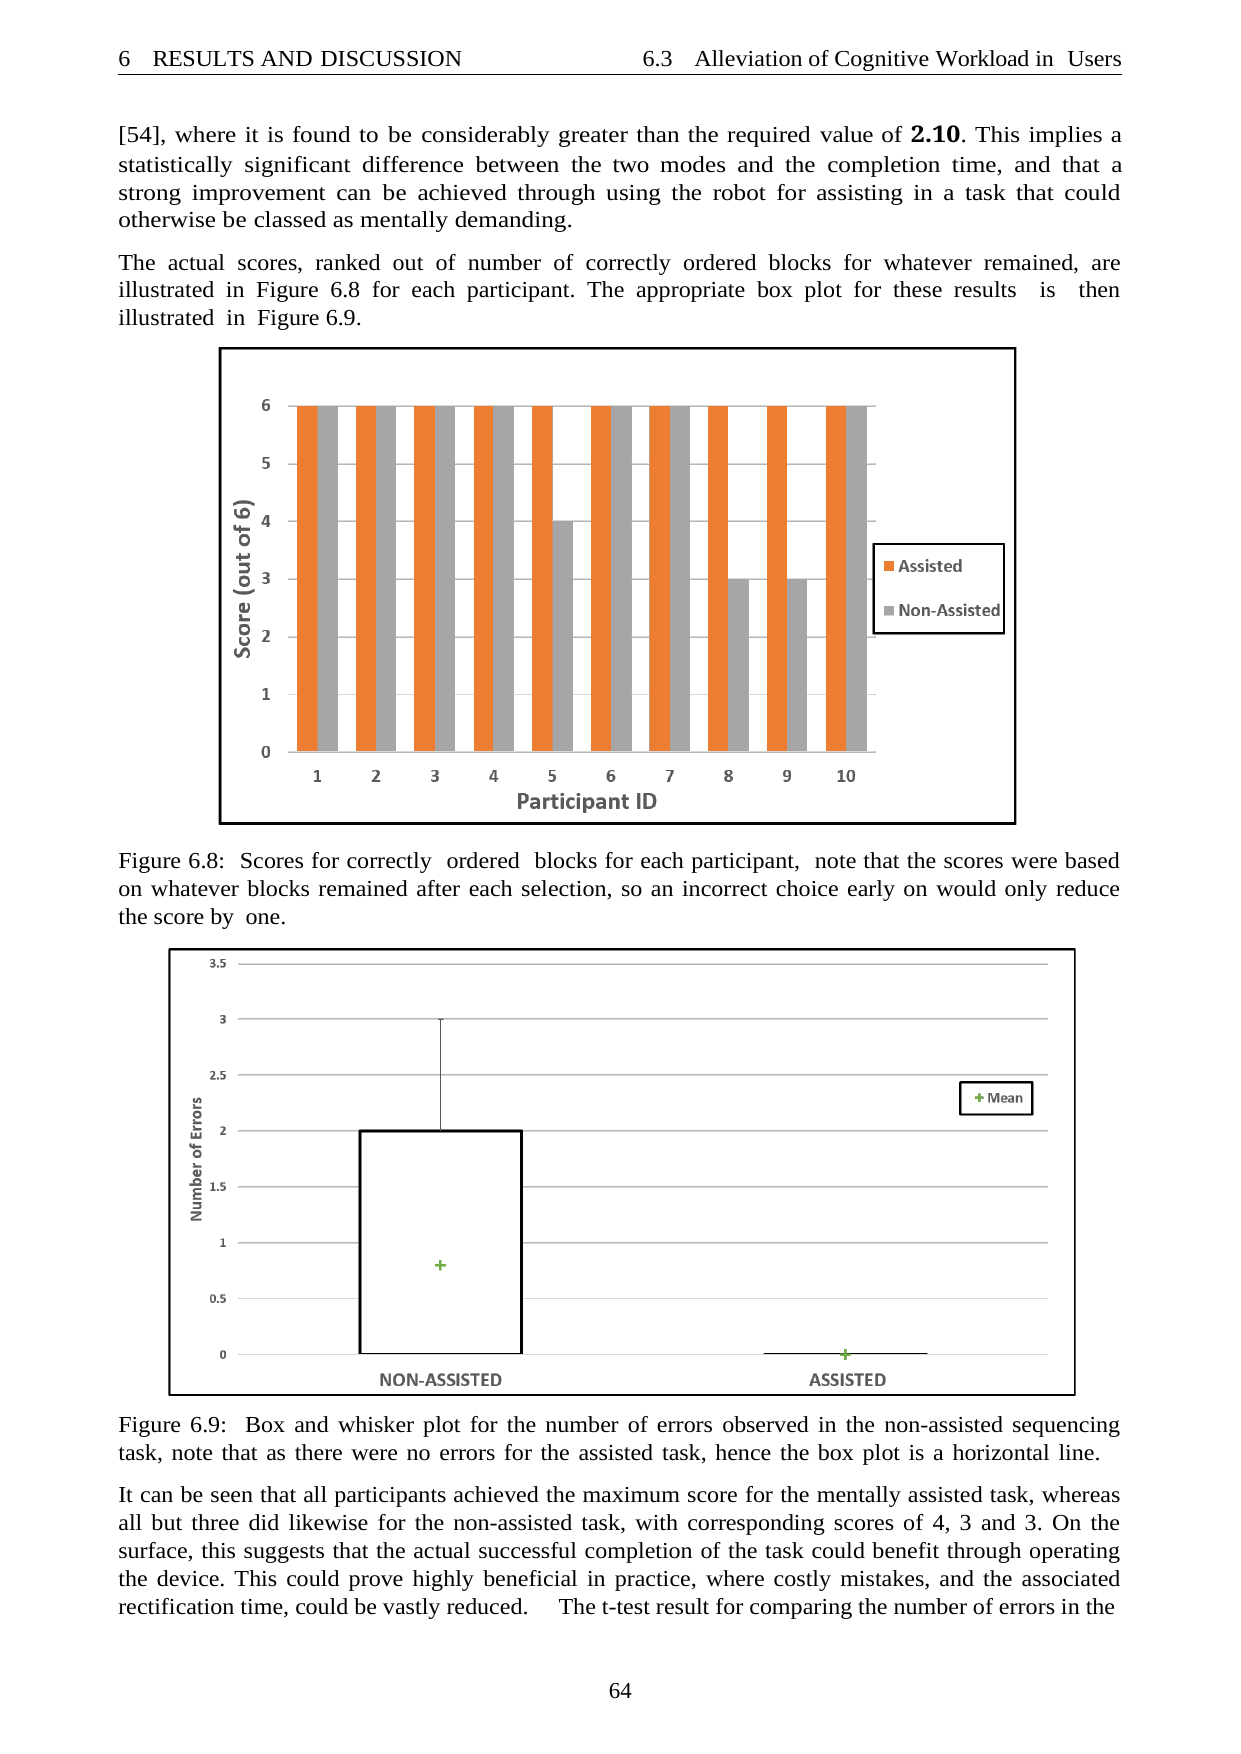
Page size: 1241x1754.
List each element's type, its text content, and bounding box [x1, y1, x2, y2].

text It can be seen that all participants achieved the maximum score for the mentally assisted task, whereas all but three did likewise for the non-assisted task, with corresponding scores of 4, 3 and 3. On the surface, this suggests that the actual successful completion of the task could benefit through operating the device. This could prove highly beneficial in practice, where costly mistakes, and the associated rectification time, could be vastly reduced. The t-test result for comparing the number of errors in the [118, 1481, 1122, 1619]
text [54], where it is found to be considerably greater than the required value of 2.10. This implies a statistically significant difference between the two modes and the completion time, and that a strong improvement can be achieved through using the robot for assisting in a task that could otherwise be classed as mentally demanding. [118, 118, 1122, 233]
picture [218, 347, 1017, 825]
picture [168, 948, 1076, 1396]
text The actual scores, ranked out of number of correctly ordered blocks for whatever remained, are illustrated in Figure 6.8 for each participant. The appropriate box plot for these results is then illustrated in Figure 6.9. [118, 248, 1122, 331]
